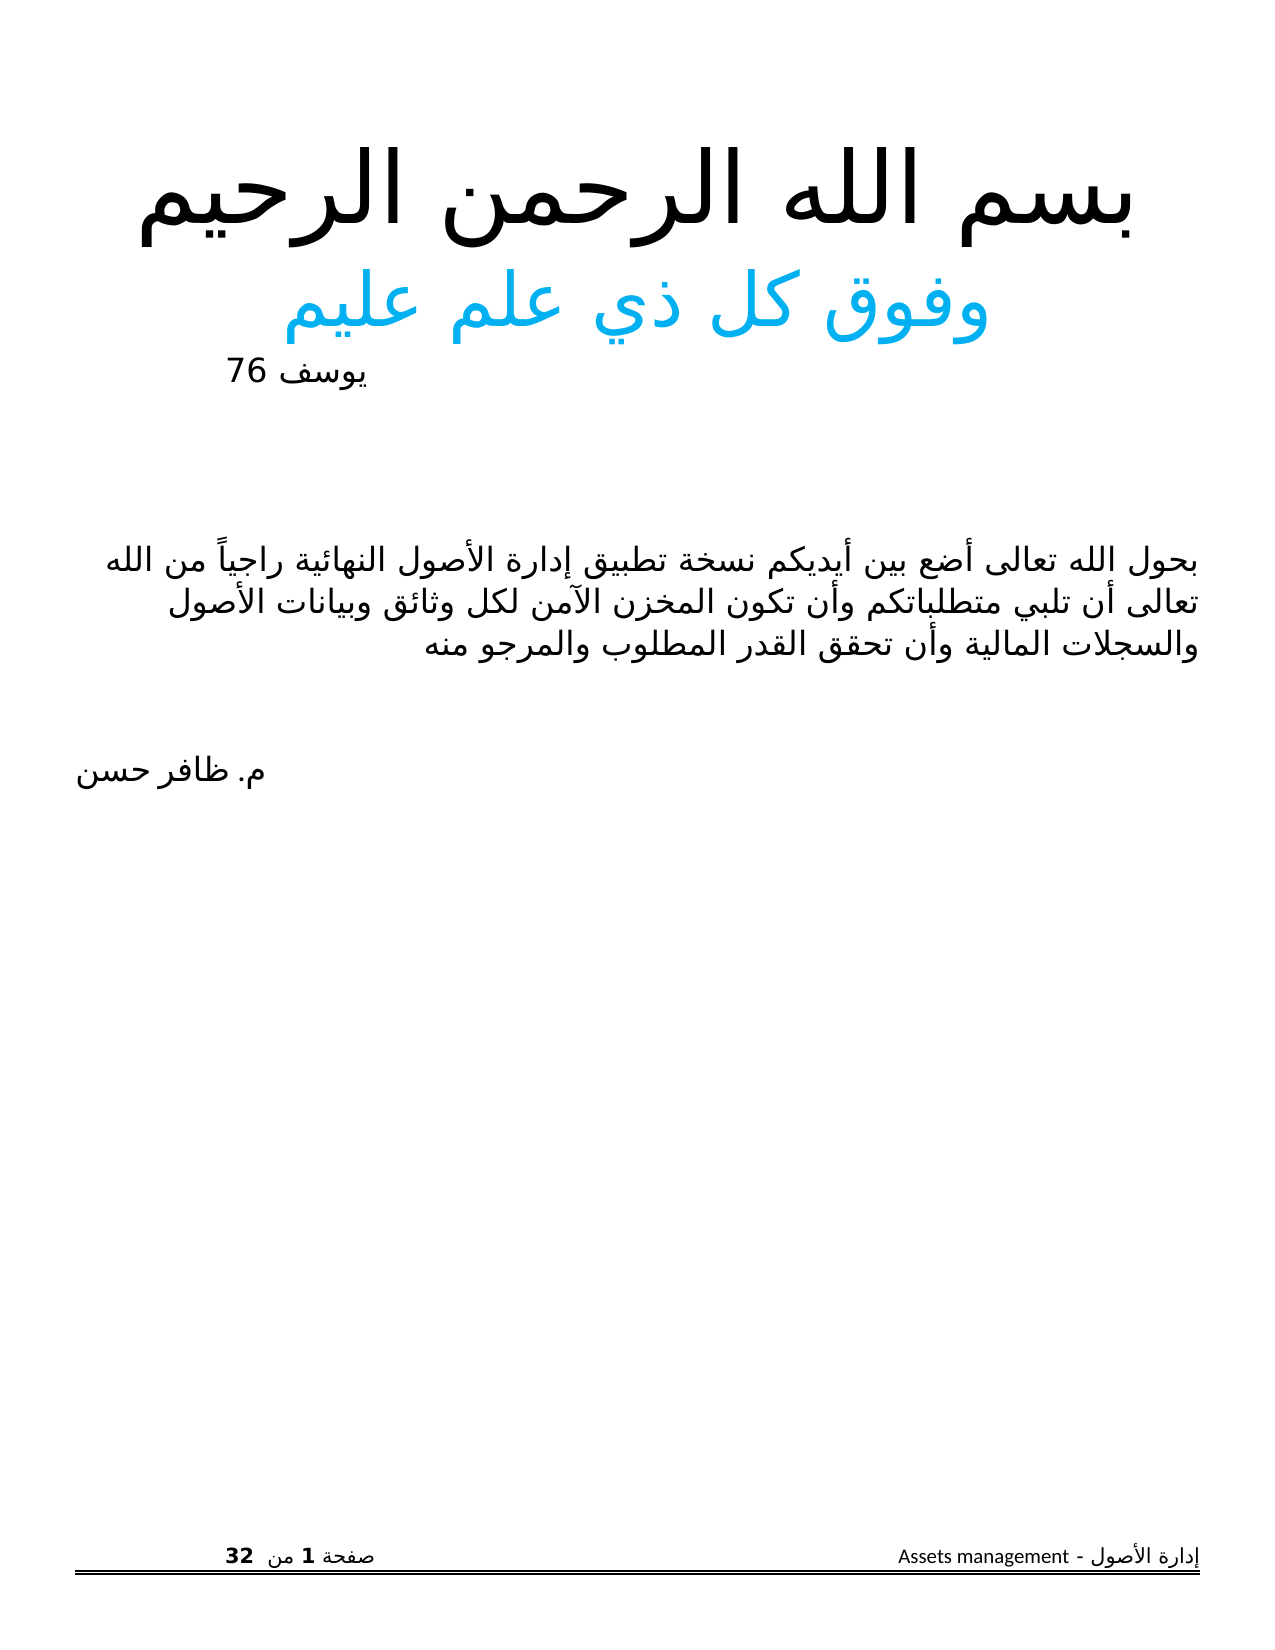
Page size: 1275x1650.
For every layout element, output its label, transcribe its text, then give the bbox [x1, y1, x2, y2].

text بحول الله تعالى أضع بين أيديكم نسخة تطبيق إدارة الأصول النهائية راجياً من الله تعالى أن تلبي متطلباتكم وأن تكون المخزن الآمن لكل وثائق وبيانات الأصول والسجلات المالية وأن تحقق القدر المطلوب والمرجو منه [75, 541, 1200, 663]
text يوسف 76 [150, 351, 1200, 390]
text بسم الله الرحمن الرحيم [75, 131, 1200, 247]
text وفوق كل ذي علم عليم [75, 257, 1200, 344]
text م. ظافر حسن [75, 749, 1200, 789]
